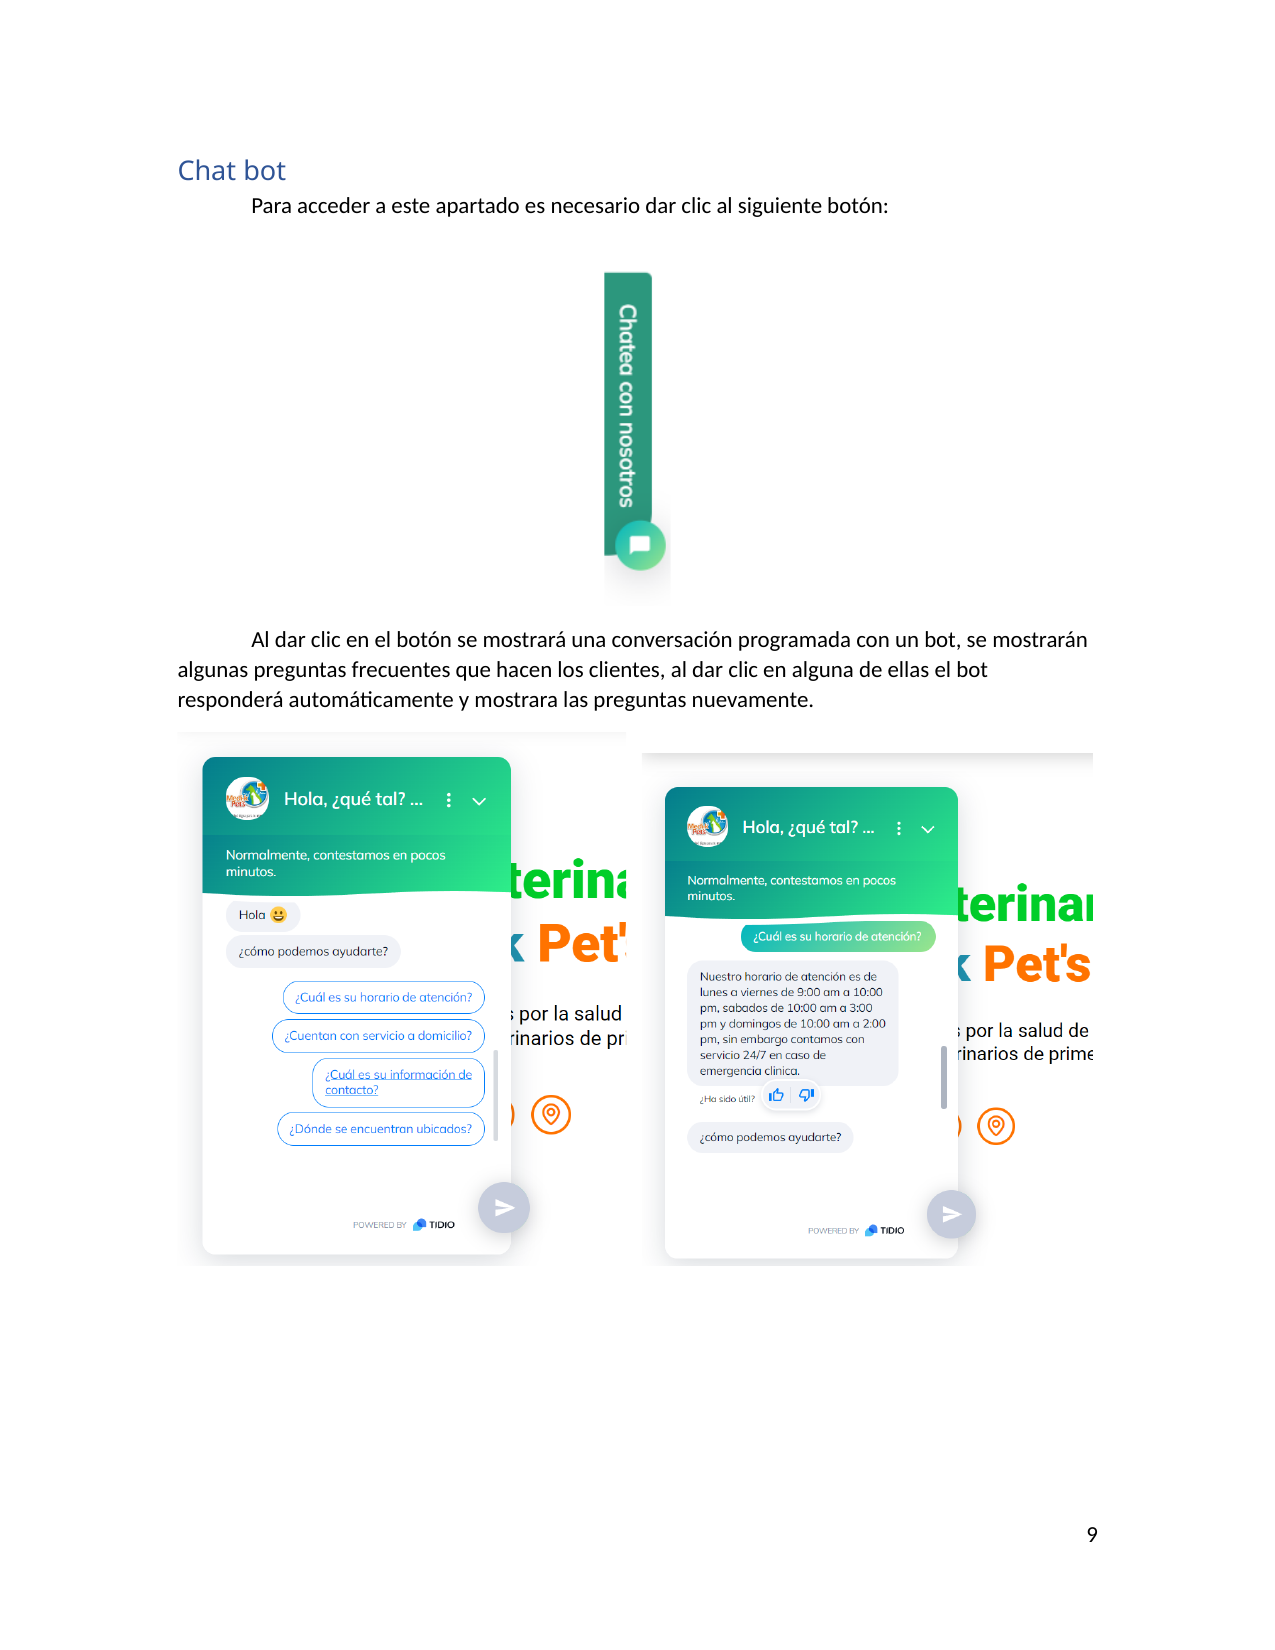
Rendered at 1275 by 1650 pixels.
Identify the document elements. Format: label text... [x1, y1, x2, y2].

picture [641, 753, 1093, 1266]
picture [604, 238, 671, 606]
text Al dar clic en el botón se mostrará una conversación programada con un bot, se mostrarán algunas preguntas frecuentes que hacen los clientes, al dar clic en alguna de ellas el bot responderá automáticamente y mostrara las preguntas nuevamente. [177, 625, 1098, 713]
text Para acceder a este apartado es necesario dar clic al siguiente botón: [177, 192, 1098, 219]
subtitle Chat bot [177, 152, 1098, 189]
picture [177, 732, 627, 1266]
